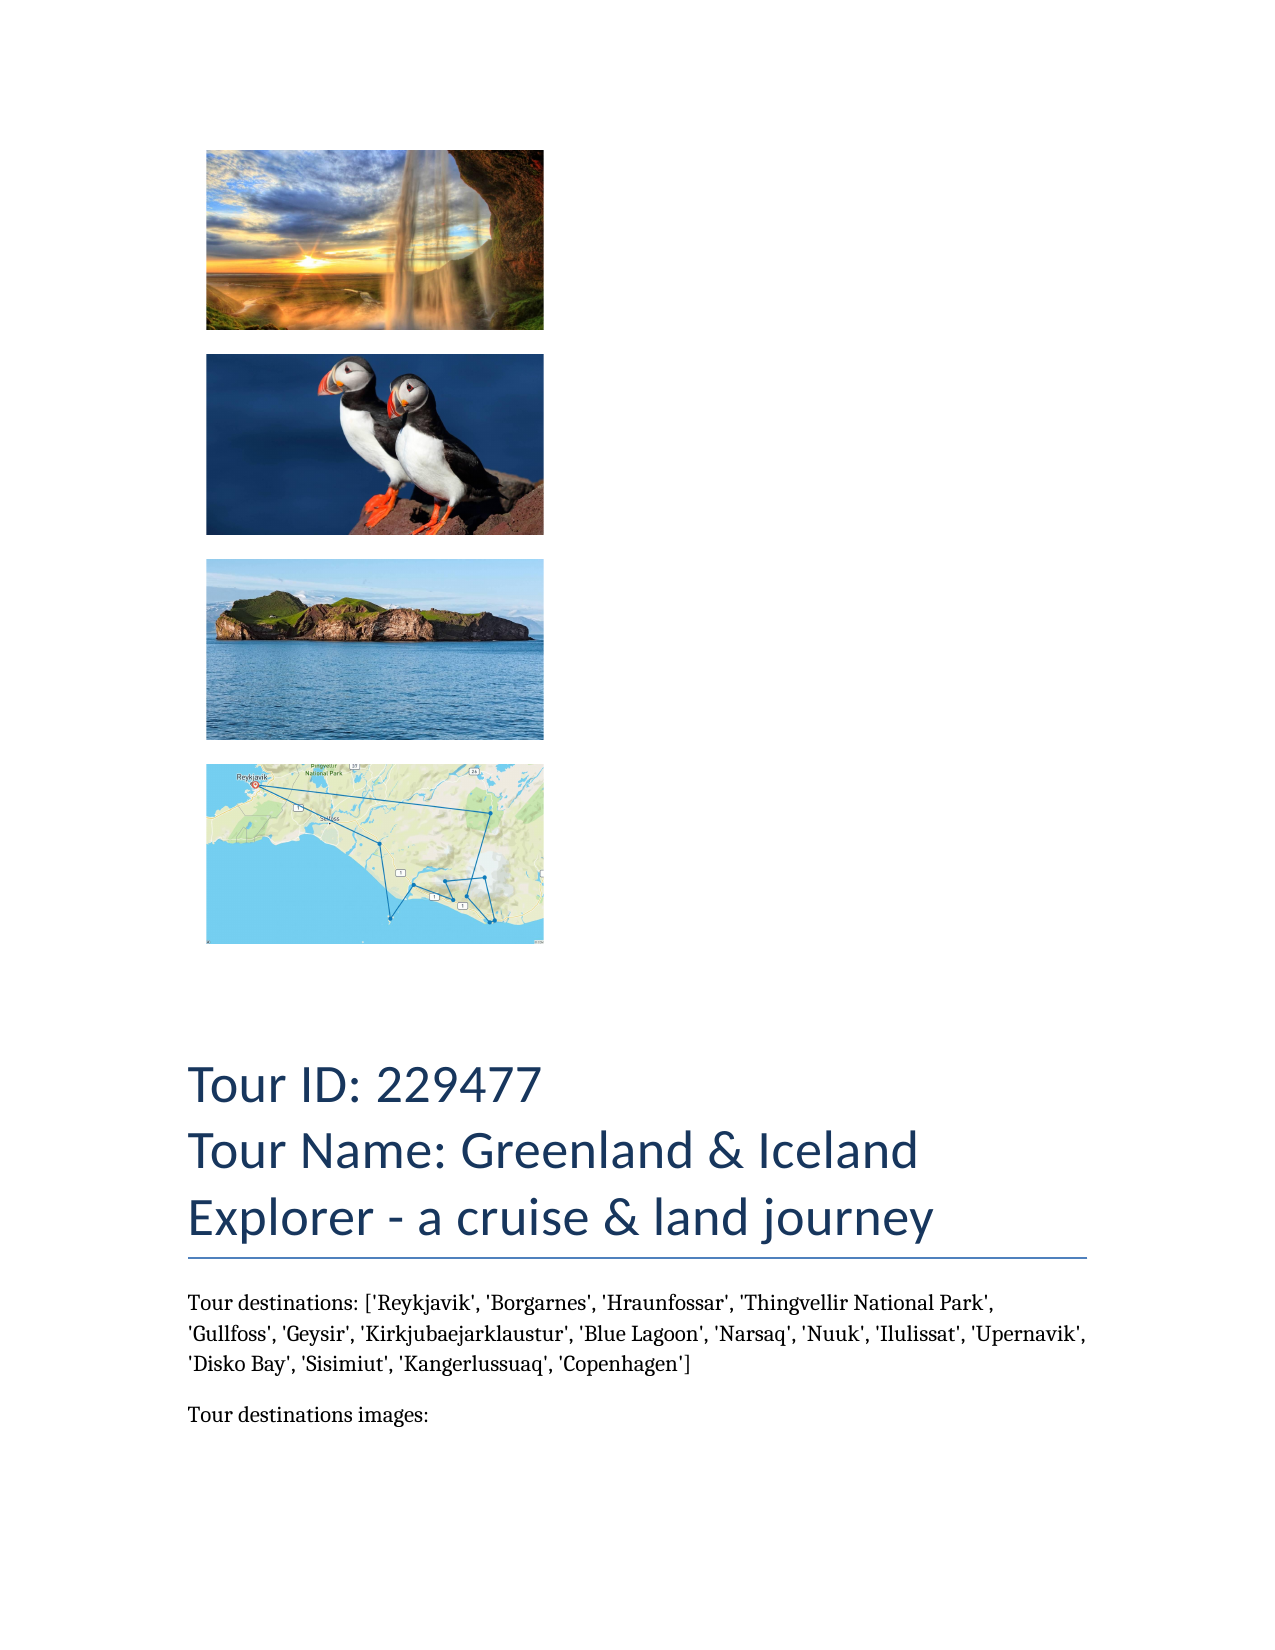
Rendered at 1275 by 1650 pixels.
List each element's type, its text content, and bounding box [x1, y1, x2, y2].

title Tour ID: 229477 Tour Name: Greenland & Iceland Explorer - a cruise & land journey [187, 1050, 1087, 1259]
text Tour destinations: ['Reykjavik', 'Borgarnes', 'Hraunfossar', 'Thingvellir National Park', 'Gullfoss', 'Geysir', 'Kirkjubaejarklaustur', 'Blue Lagoon', 'Narsaq', 'Nuuk', 'Ilulissat', 'Upernavik', 'Disko Bay', 'Sisimiut', 'Kangerlussuaq', 'Copenhagen'] [187, 1290, 1087, 1377]
picture [206, 559, 544, 740]
picture [206, 354, 544, 535]
picture [206, 150, 544, 330]
picture [206, 764, 544, 944]
text Tour destinations images: [187, 1402, 1087, 1428]
